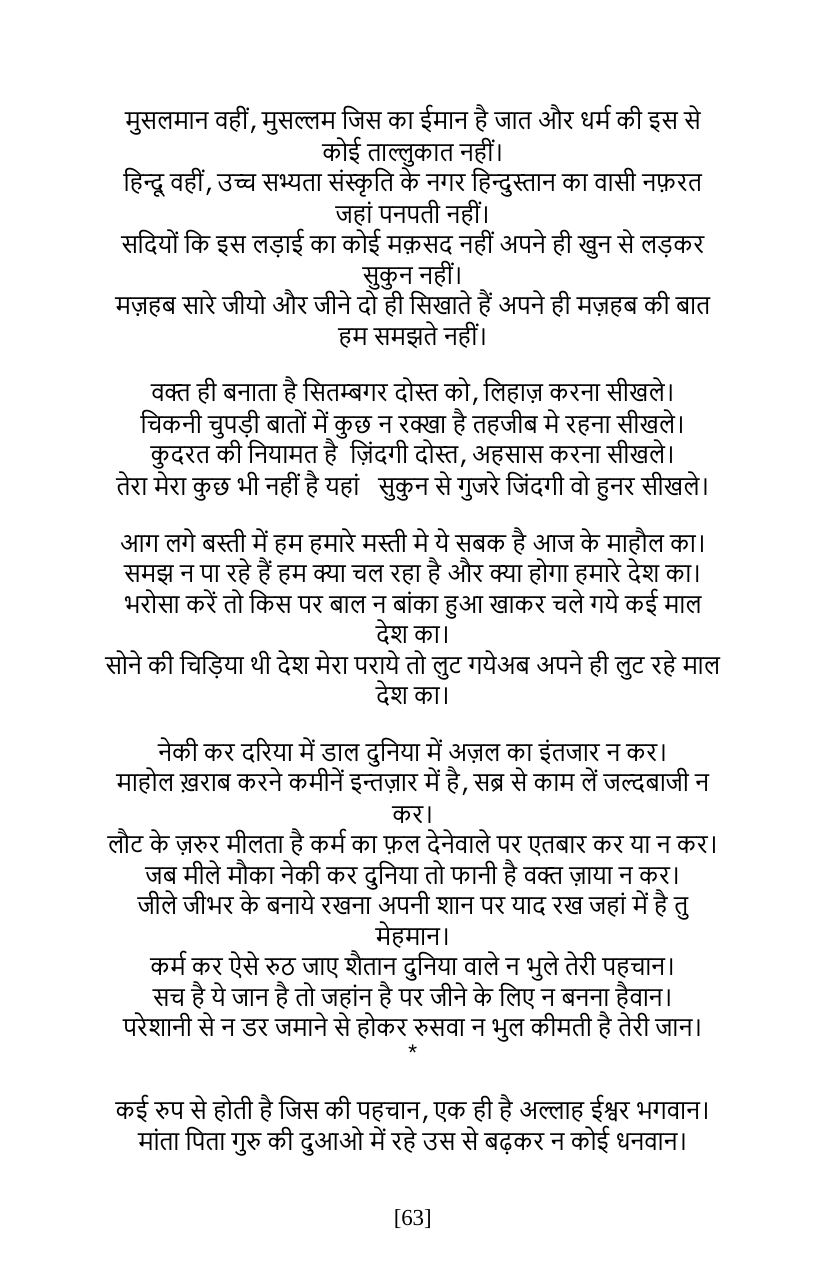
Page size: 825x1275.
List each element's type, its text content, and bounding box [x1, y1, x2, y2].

text नेकी कर दरिया में डाल दुनिया में अज़ल का इंतजार न कर। [105, 736, 720, 767]
text मज़हब सारे जीयो और जीने दो ही सिखाते हैं अपने ही मज़हब की बात हम समझते नहीं। [105, 290, 720, 351]
text समझ न पा रहे हैं हम क्या चल रहा है और क्या होगा हमारे देश का। [105, 558, 720, 588]
text तेरा मेरा कुछ भी नहीं है यहां सुकुन से गुजरे जिंदगी वो हुनर सीखले। [105, 471, 493, 501]
text आग लगे बस्ती में हम हमारे मस्ती मे ये सबक है आज के माहौल का। [105, 527, 720, 558]
text भरोसा करें तो किस पर बाल न बांका हुआ खाकर चले गये कई माल देश का। [105, 588, 720, 649]
text माहोल ख़राब करने कमीनें इन्तज़ार में है,सब्र से काम लें जल्दबाजी न कर। [105, 767, 720, 829]
text परेशानी से न डर जमाने से होकर रुसवा न भुल कीमती है तेरी जान। [105, 1012, 720, 1043]
text जब मीले मौका नेकी कर दुनिया तो फानी है वक्त ज़ाया न कर। [105, 859, 720, 890]
text तेरा मेरा कुछ भी नहीं है यहां सुकुन से गुजरे जिंदगी वो हुनर सीखले। [469, 471, 720, 501]
text चिकनी चुपड़ी बातों में कुछ न रक्खा है तहजीब मे रहना सीखले। [105, 409, 720, 439]
text * [105, 1043, 720, 1068]
text हिन्दू वहीं,उच्च सभ्यता संस्कृति के नगर हिन्दुस्तान का वासी नफ़रत जहां पनपती नहीं। [105, 167, 720, 229]
text सोने की चिड़िया थी देश मेरा पराये तो लुट गयेअब अपने ही लुट रहे माल देश का। [105, 649, 720, 710]
text मुसलमान वहीं,मुसल्लम जिस का ईमान है जात और धर्म की इस से कोई ताल्लुकात नहीं। [105, 105, 720, 167]
text कुदरत की नियामत है ज़िंदगी दोस्त,अहसास करना सीखले। [105, 439, 720, 471]
text सच है ये जान है तो जहांन है पर जीने के लिए न बनना हैवान। [105, 982, 720, 1012]
text वक्त ही बनाता है सितम्बगर दोस्त को,लिहाज़ करना सीखले। [105, 377, 720, 409]
text कर्म कर ऐसे रुठ जाए शैतान दुनिया वाले न भुले तेरी पहचान। [105, 951, 720, 982]
text मांता पिता गुरु की दुआओ में रहे उस से बढ़कर न कोई धनवान। [105, 1126, 720, 1157]
text सदियों कि इस लड़ाई का कोई मक़सद नहीं अपने ही खुन से लड़कर सुकुन नहीं। [105, 229, 720, 290]
text कई रुप से होती है जिस की पहचान,एक ही है अल्लाह ईश्वर भगवान। [105, 1094, 720, 1126]
text जीले जीभर के बनाये रखना अपनी शान पर याद रख जहां में है तु मेहमान। [105, 890, 720, 951]
text लौट के ज़रुर मीलता है कर्म का फ़ल देनेवाले पर‌‌ एतबार कर या न कर। [105, 829, 720, 859]
